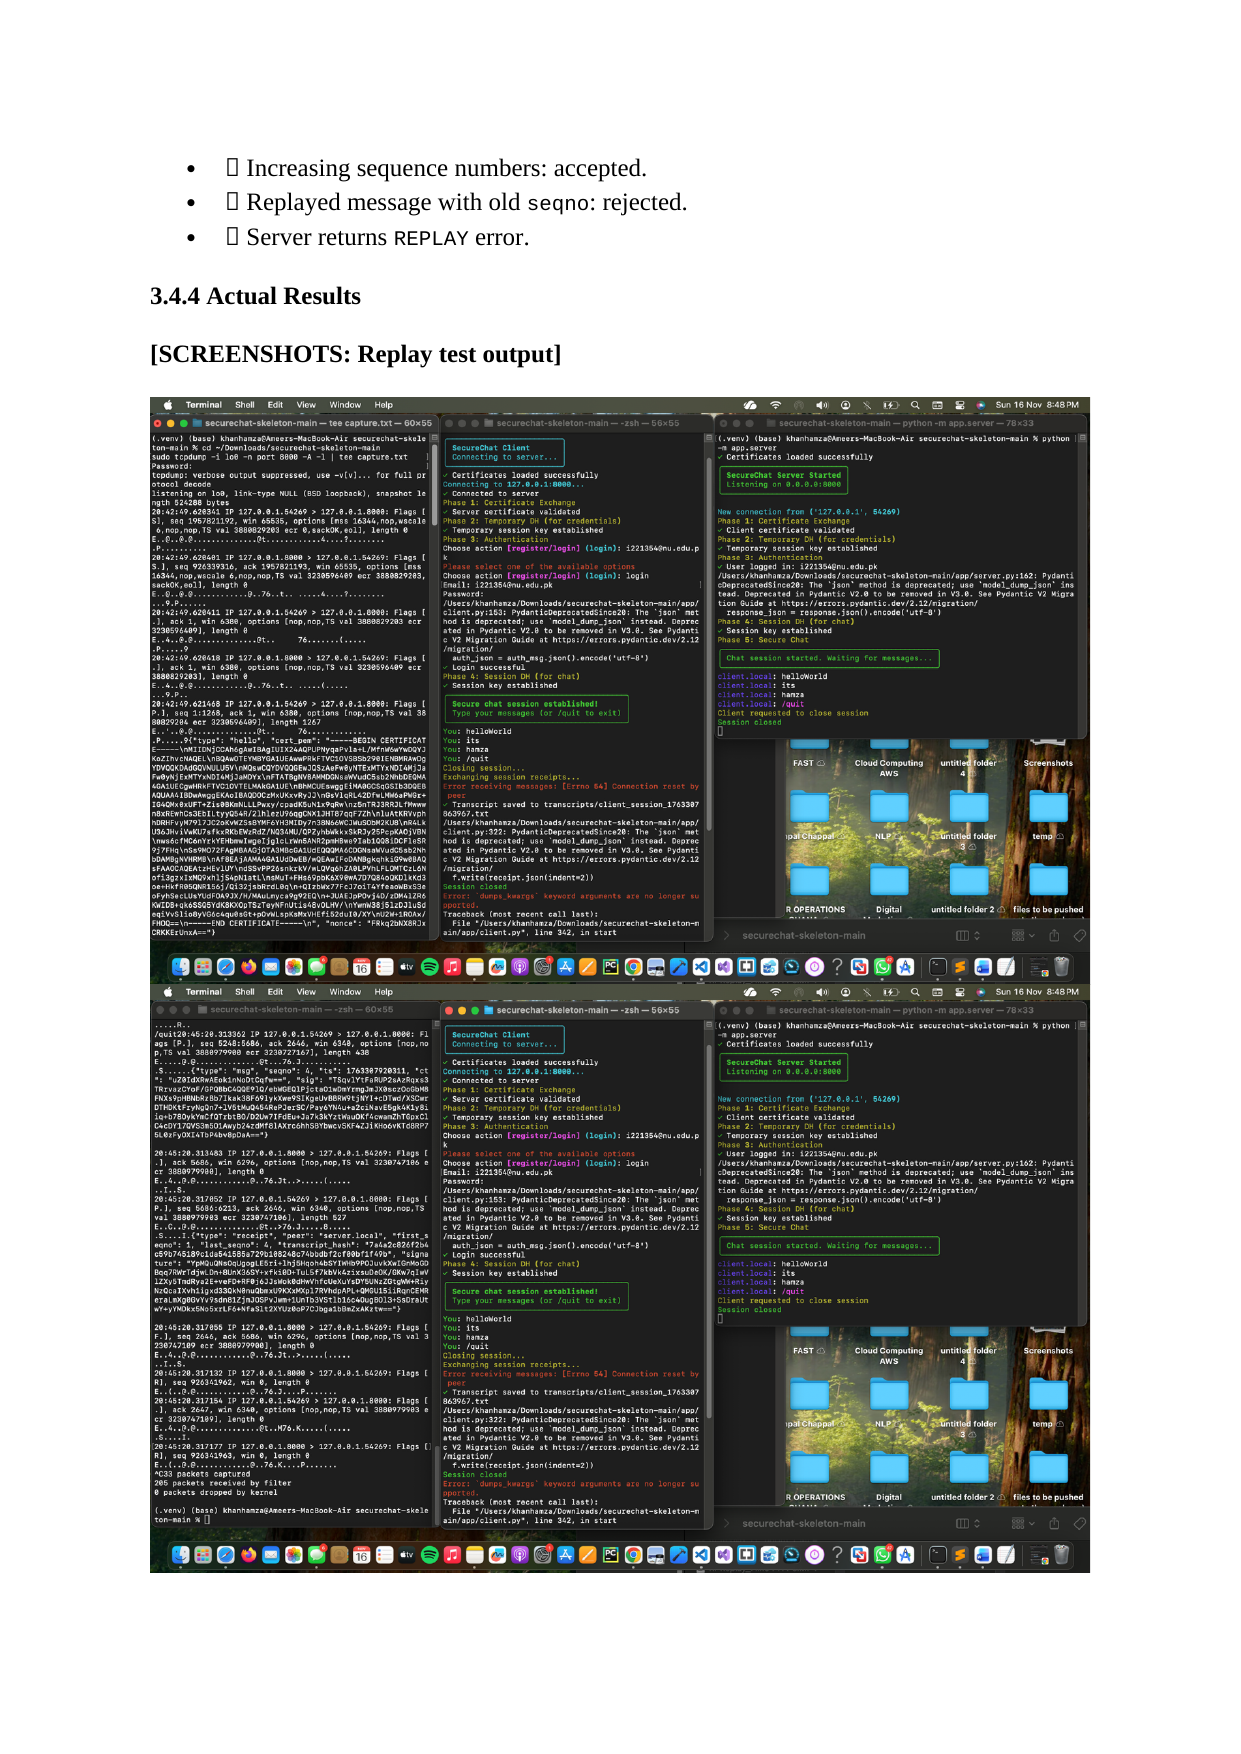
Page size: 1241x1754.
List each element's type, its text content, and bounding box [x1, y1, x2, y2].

list ✅ Increasing sequence numbers: accepted. [187, 150, 1090, 184]
text [SCREENSHOTS: Replay test output] [150, 339, 1090, 368]
picture [150, 397, 1091, 1573]
text 3.4.4 Actual Results [150, 281, 1090, 310]
list ✅ Server returns REPLAY error. [187, 218, 1090, 252]
list ✅ Replayed message with old seqno: rejected. [187, 184, 1090, 218]
